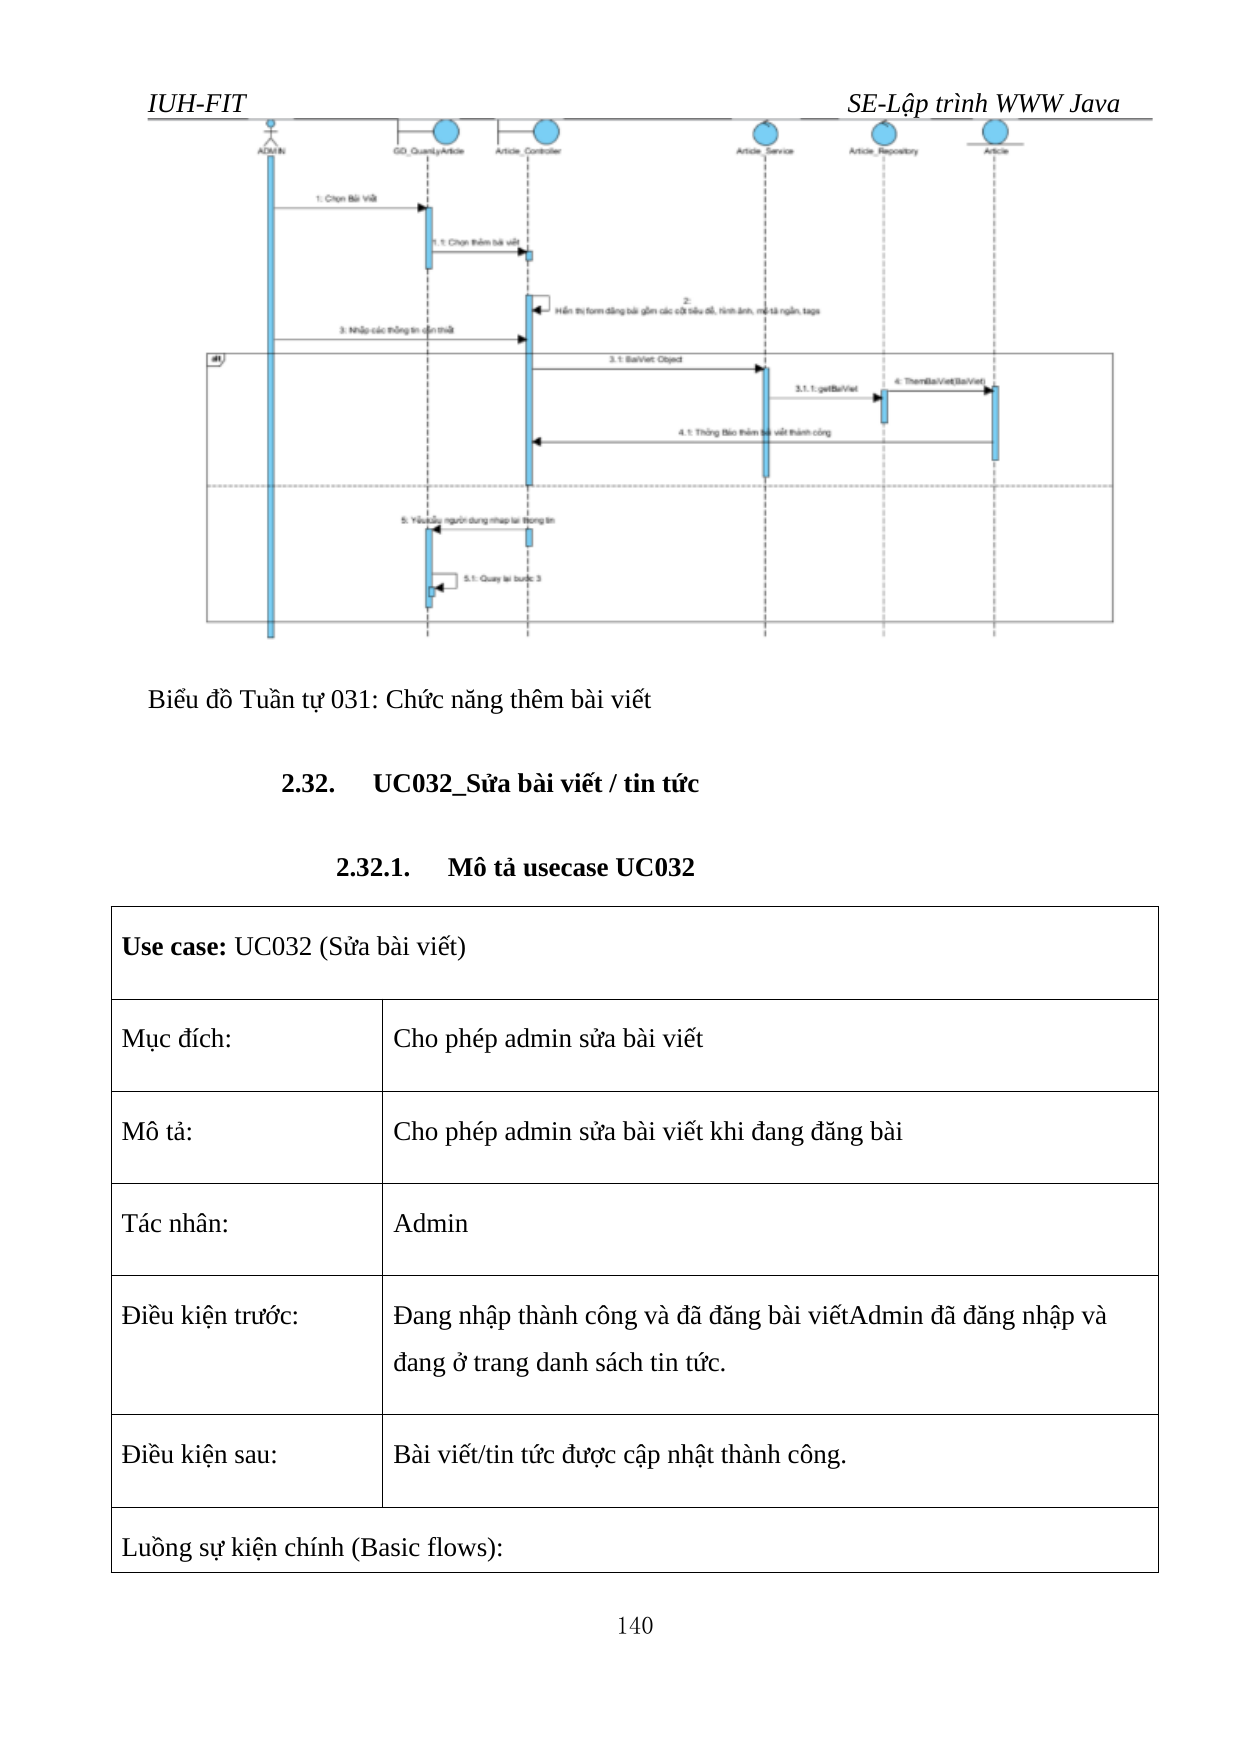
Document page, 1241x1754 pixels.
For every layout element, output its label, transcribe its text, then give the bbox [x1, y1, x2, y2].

table_cell Cho phép admin sửa bài viết [383, 1000, 1158, 1091]
table_cell Đang nhập thành công và đã đăng bài viếtAdmin đã đăng nhập và đang ở trang danh sách tin tức. [383, 1276, 1158, 1414]
subtitle Mô tả usecase UC032 [410, 851, 1122, 882]
table_cell Điều kiện sau: [112, 1415, 382, 1507]
table_cell Bài viết/tin tức được cập nhật thành công. [383, 1415, 1158, 1507]
text Biểu đồ Tuần tự 031: Chức năng thêm bài viết [148, 683, 1122, 714]
table_cell Cho phép admin sửa bài viết khi đang đăng bài [383, 1092, 1158, 1183]
table_cell Mục đích: [112, 1000, 382, 1091]
table_cell Mô tả: [112, 1092, 382, 1183]
picture [147, 118, 1153, 657]
subtitle UC032_Sửa bài viết / tin tức [335, 767, 1122, 798]
table_cell Điều kiện trước: [112, 1276, 382, 1414]
table_cell Tác nhân: [112, 1184, 382, 1275]
table_header Use case: UC032 (Sửa bài viết) [112, 907, 1158, 998]
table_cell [112, 1508, 1158, 1572]
table_cell Admin [383, 1184, 1158, 1275]
